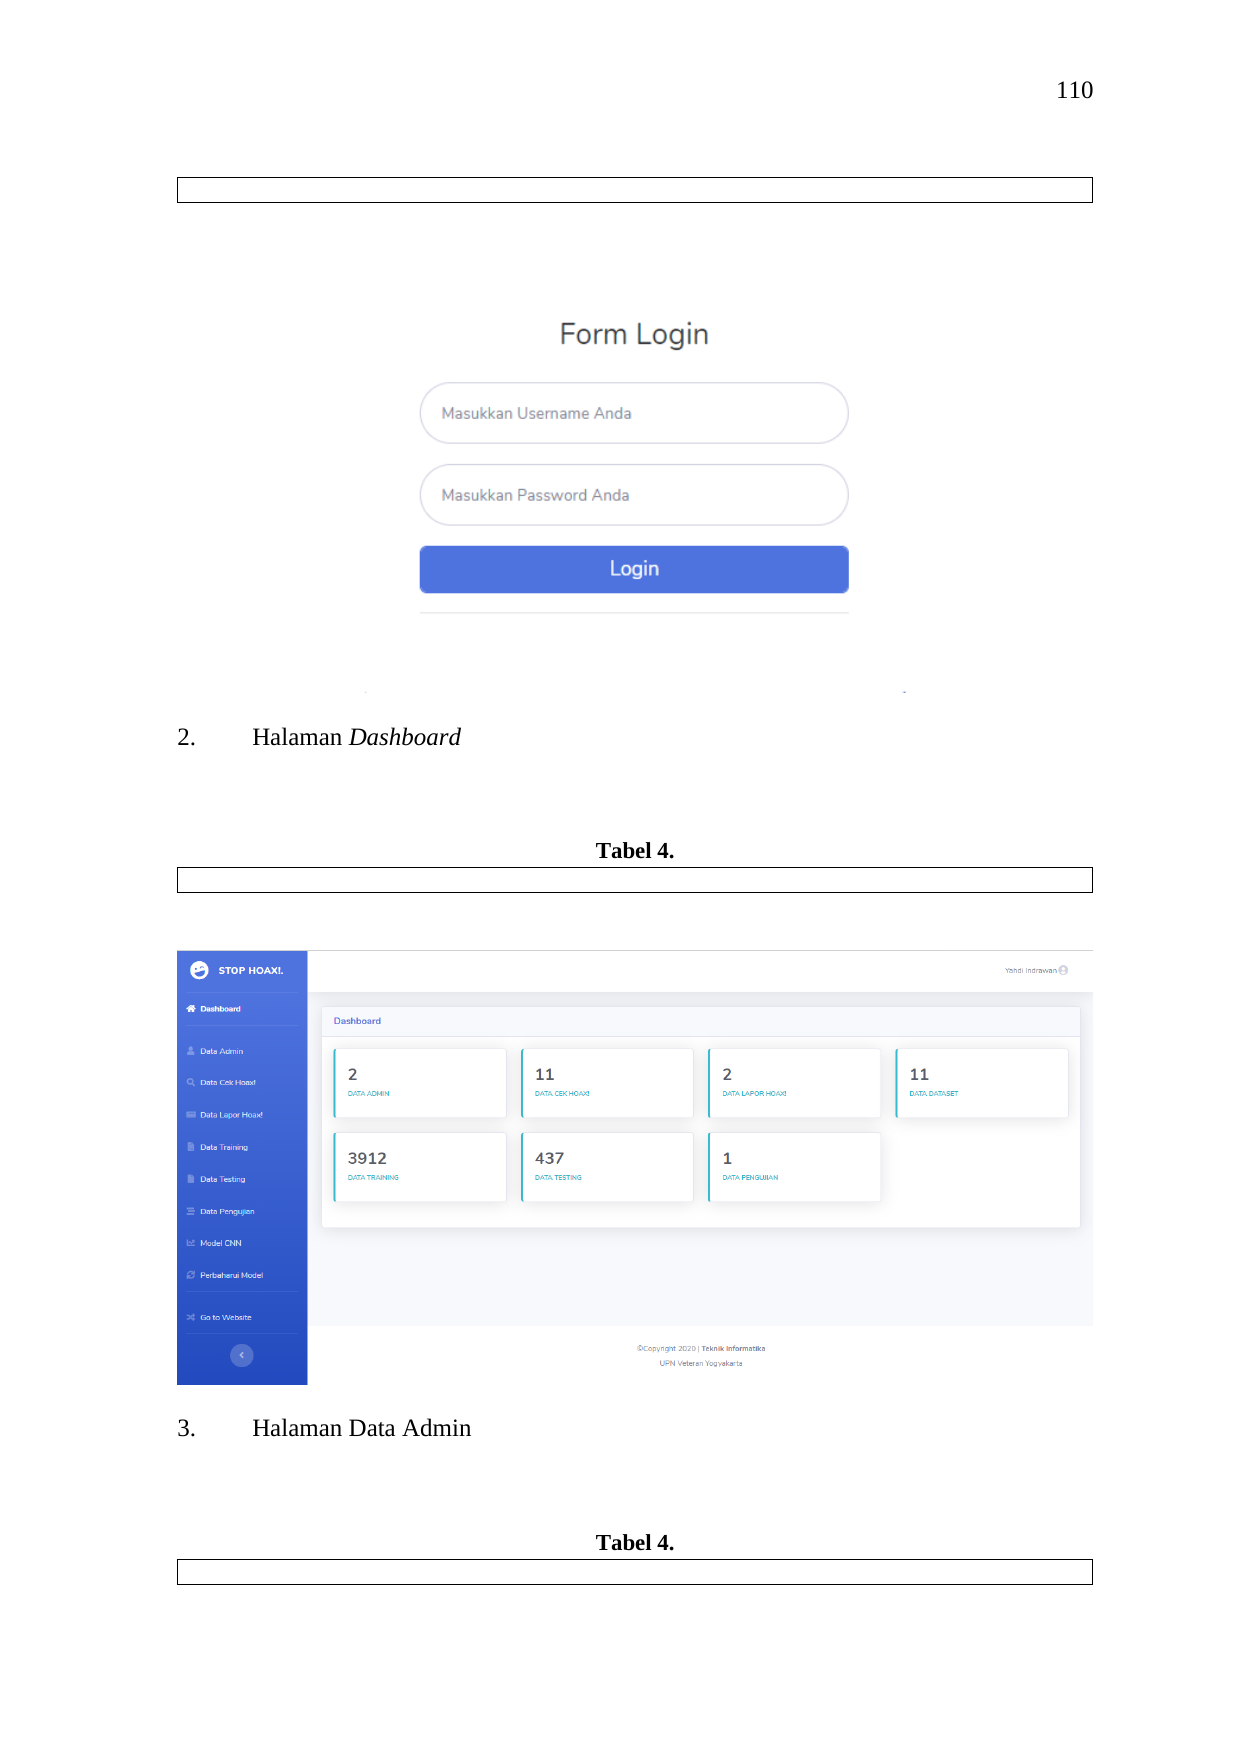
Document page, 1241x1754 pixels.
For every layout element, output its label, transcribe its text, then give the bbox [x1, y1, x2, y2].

text 2. Halaman Dashboard [177, 722, 1093, 750]
picture [364, 260, 906, 693]
picture [177, 950, 1094, 1385]
text Tabel 4. [177, 837, 1093, 863]
table_header [178, 178, 1092, 202]
table_header [178, 868, 1092, 892]
text 3. Halaman Data Admin [177, 1413, 1093, 1442]
table_header [178, 1560, 1092, 1583]
text Tabel 4. [177, 1528, 1093, 1555]
